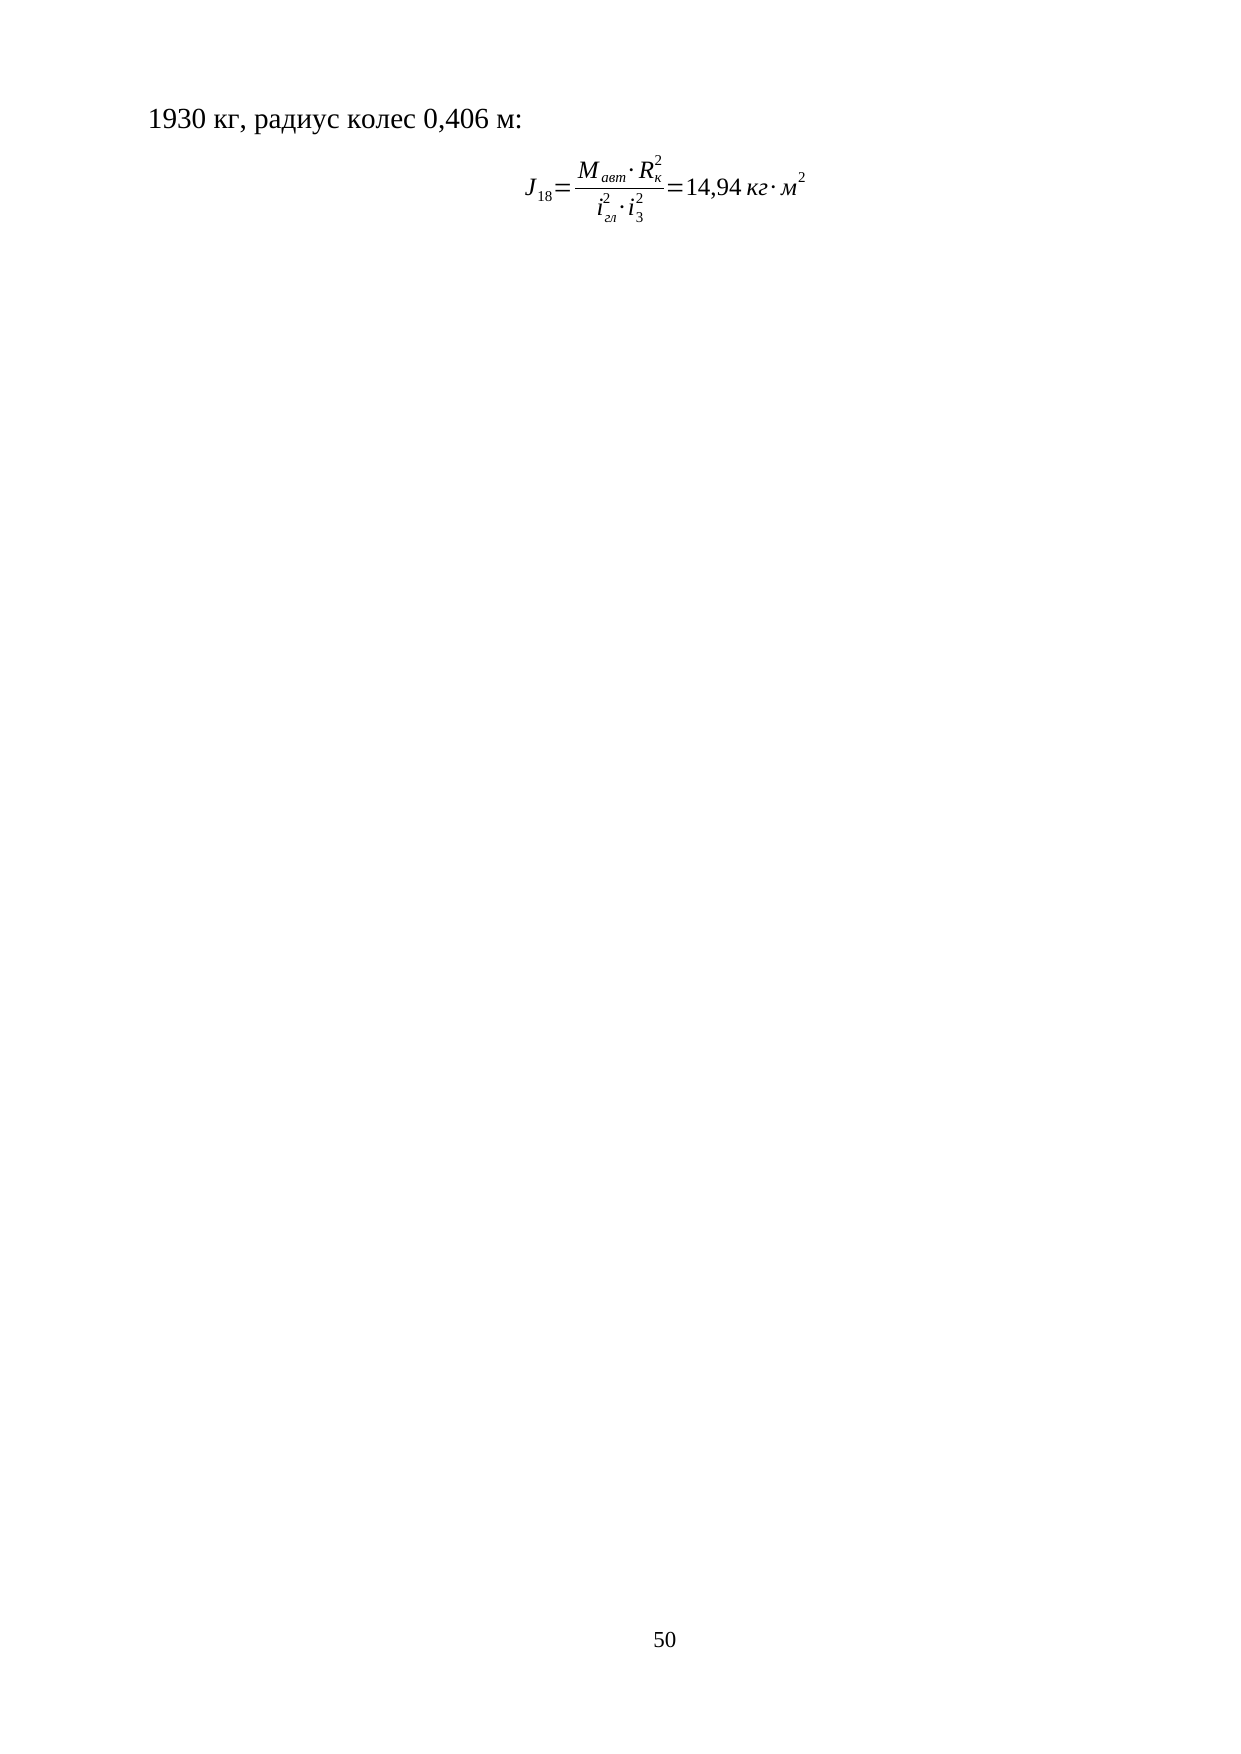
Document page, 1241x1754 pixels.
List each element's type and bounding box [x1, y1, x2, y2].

text [148, 101, 1181, 135]
